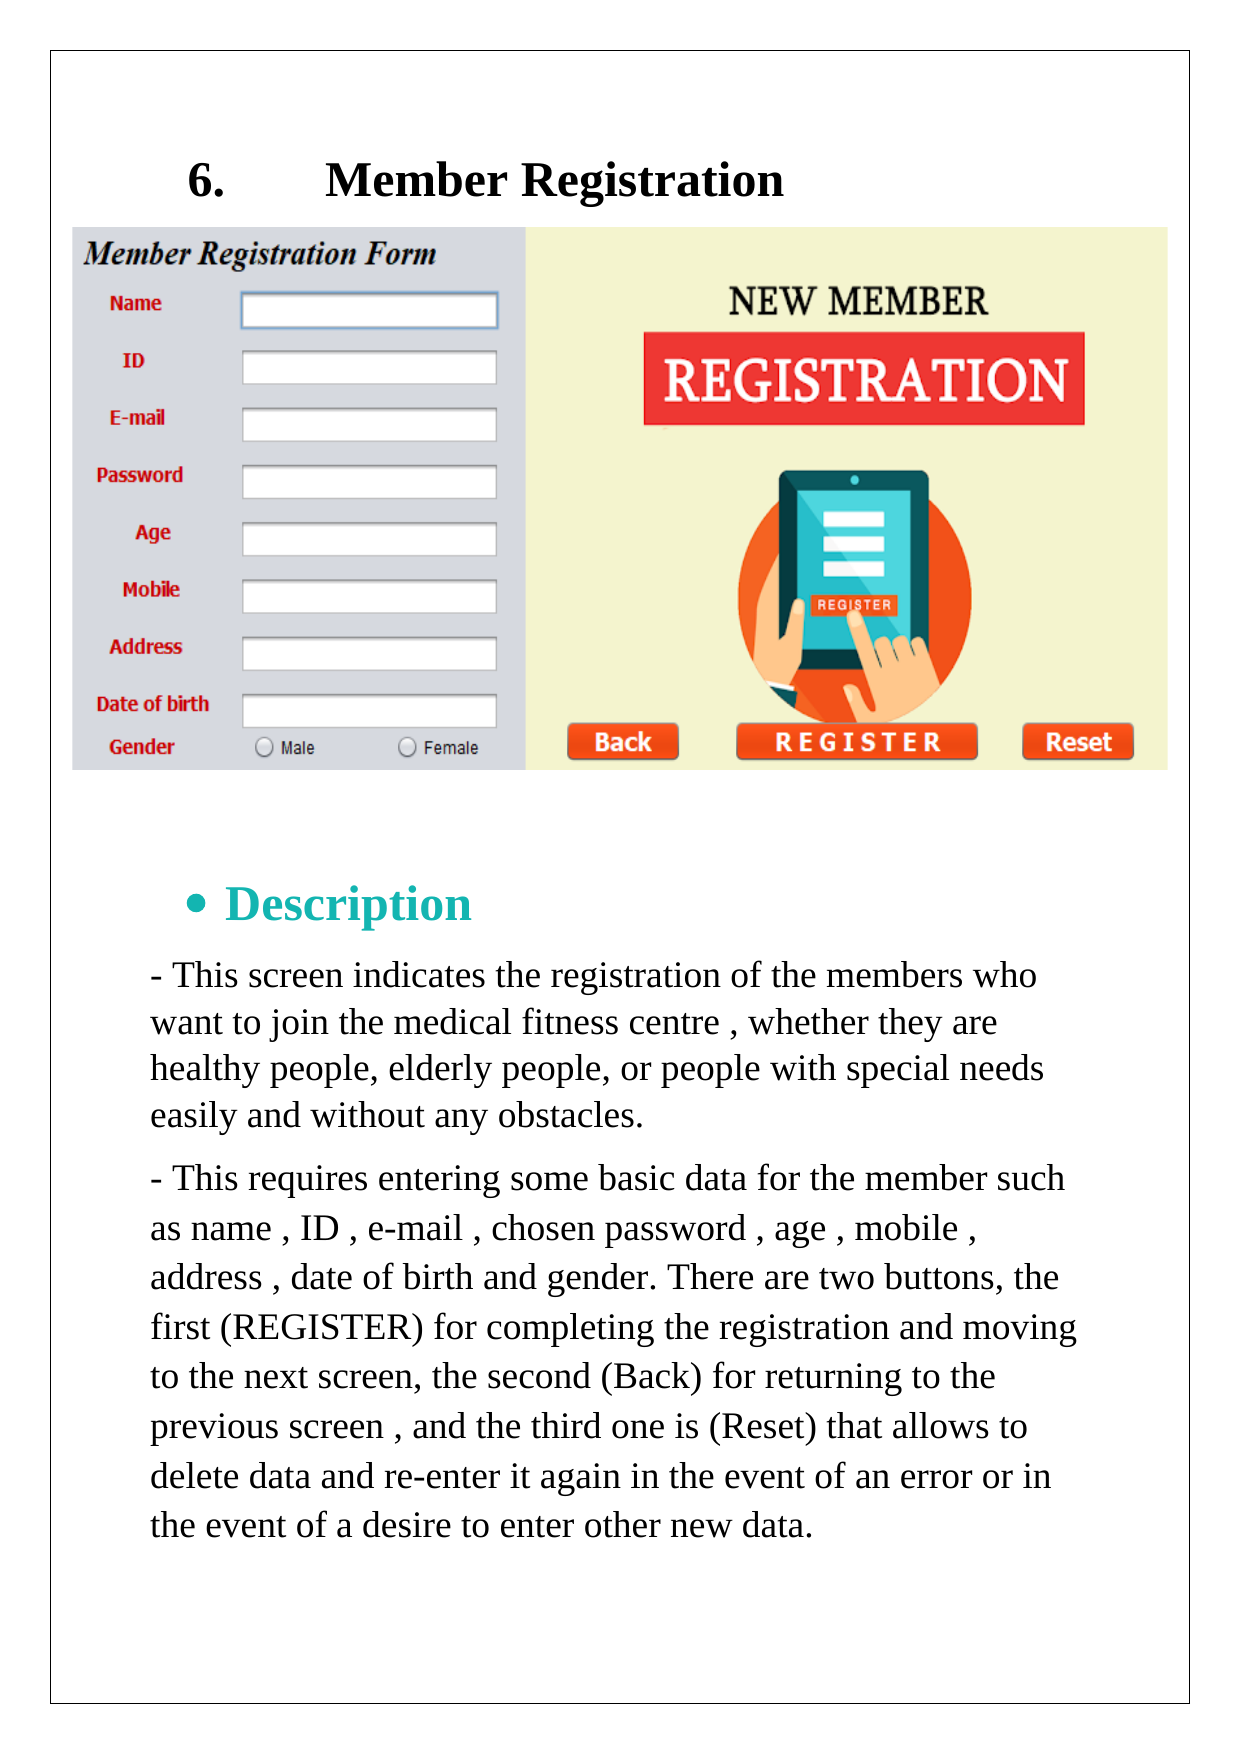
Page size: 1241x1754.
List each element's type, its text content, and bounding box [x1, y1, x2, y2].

list Member Registration [187, 150, 1090, 207]
picture [72, 227, 1168, 770]
text - This screen indicates the registration of the members who want to join the medical fitness centre , whether they are healthy people, elderly people, or people with special needs easily and without any obstacles. [150, 953, 1090, 1135]
text - This requires entering some basic data for the member such as name , ID , e-mail , chosen password , age , mobile , address , date of birth and gender. There are two buttons, the first (REGISTER) for completing the registration and moving to the next screen, the second (Back) for returning to the previous screen , and the third one is (Reset) that allows to delete data and re-enter it again in the event of an error or in the event of a desire to enter other new data. [150, 1156, 1090, 1546]
list Description [187, 874, 1090, 931]
